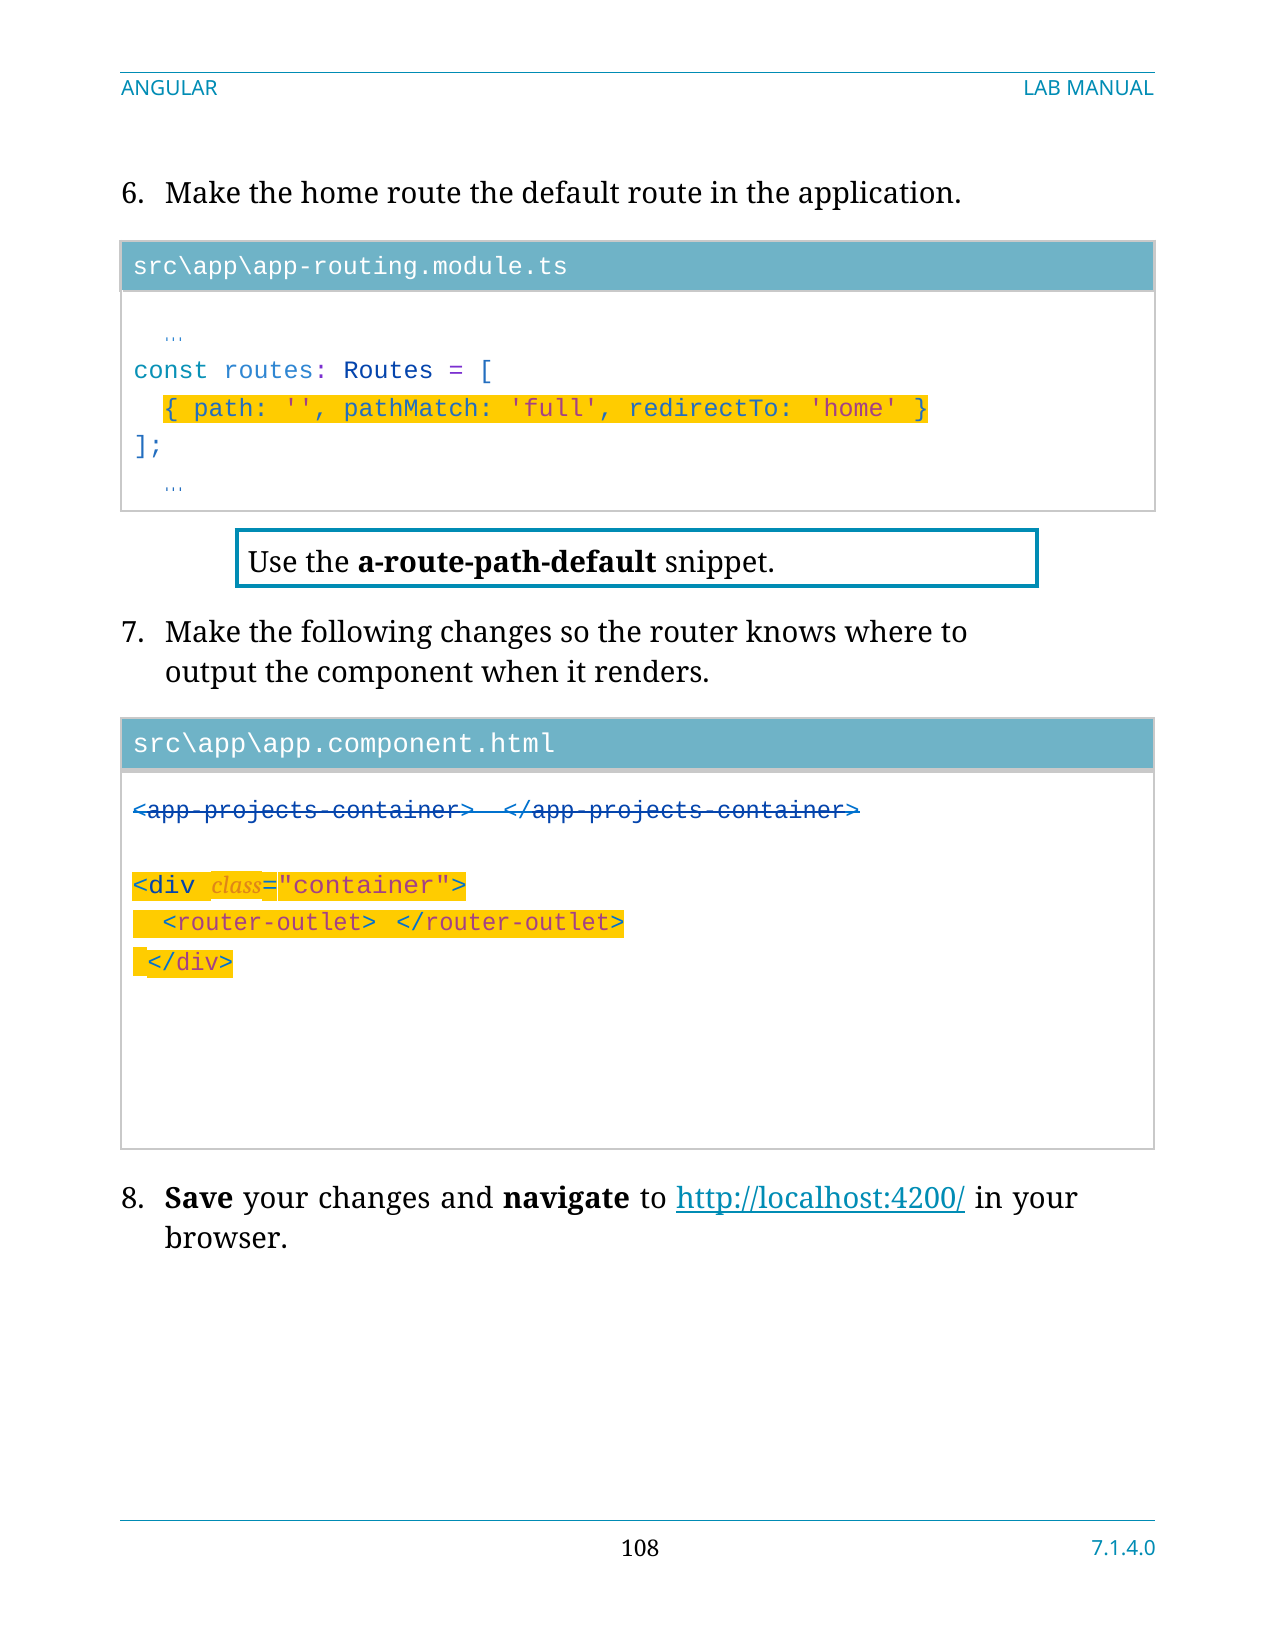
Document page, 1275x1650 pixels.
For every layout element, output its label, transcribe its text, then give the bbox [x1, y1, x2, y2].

list Save your changes and navigate to http://localhost:4200/ in your browser. [121, 1177, 1198, 1257]
table_cell ... const routes: Routes = [ { path: '', pathMatch: 'full', redirectTo: 'home' } ]; ... [122, 291, 1154, 509]
list Make the following changes so the router knows where to output the component when it renders. [121, 545, 1054, 691]
table_cell <app-projects-container> </app-projects-container> <div class="container"> <router-outlet> </router-outlet> </div> [122, 773, 1153, 1148]
table_header src\app\app.component.html [122, 719, 1153, 768]
list Make the home route the default route in the application. [121, 172, 1198, 212]
table_header src\app\app-routing.module.ts [122, 242, 1153, 290]
